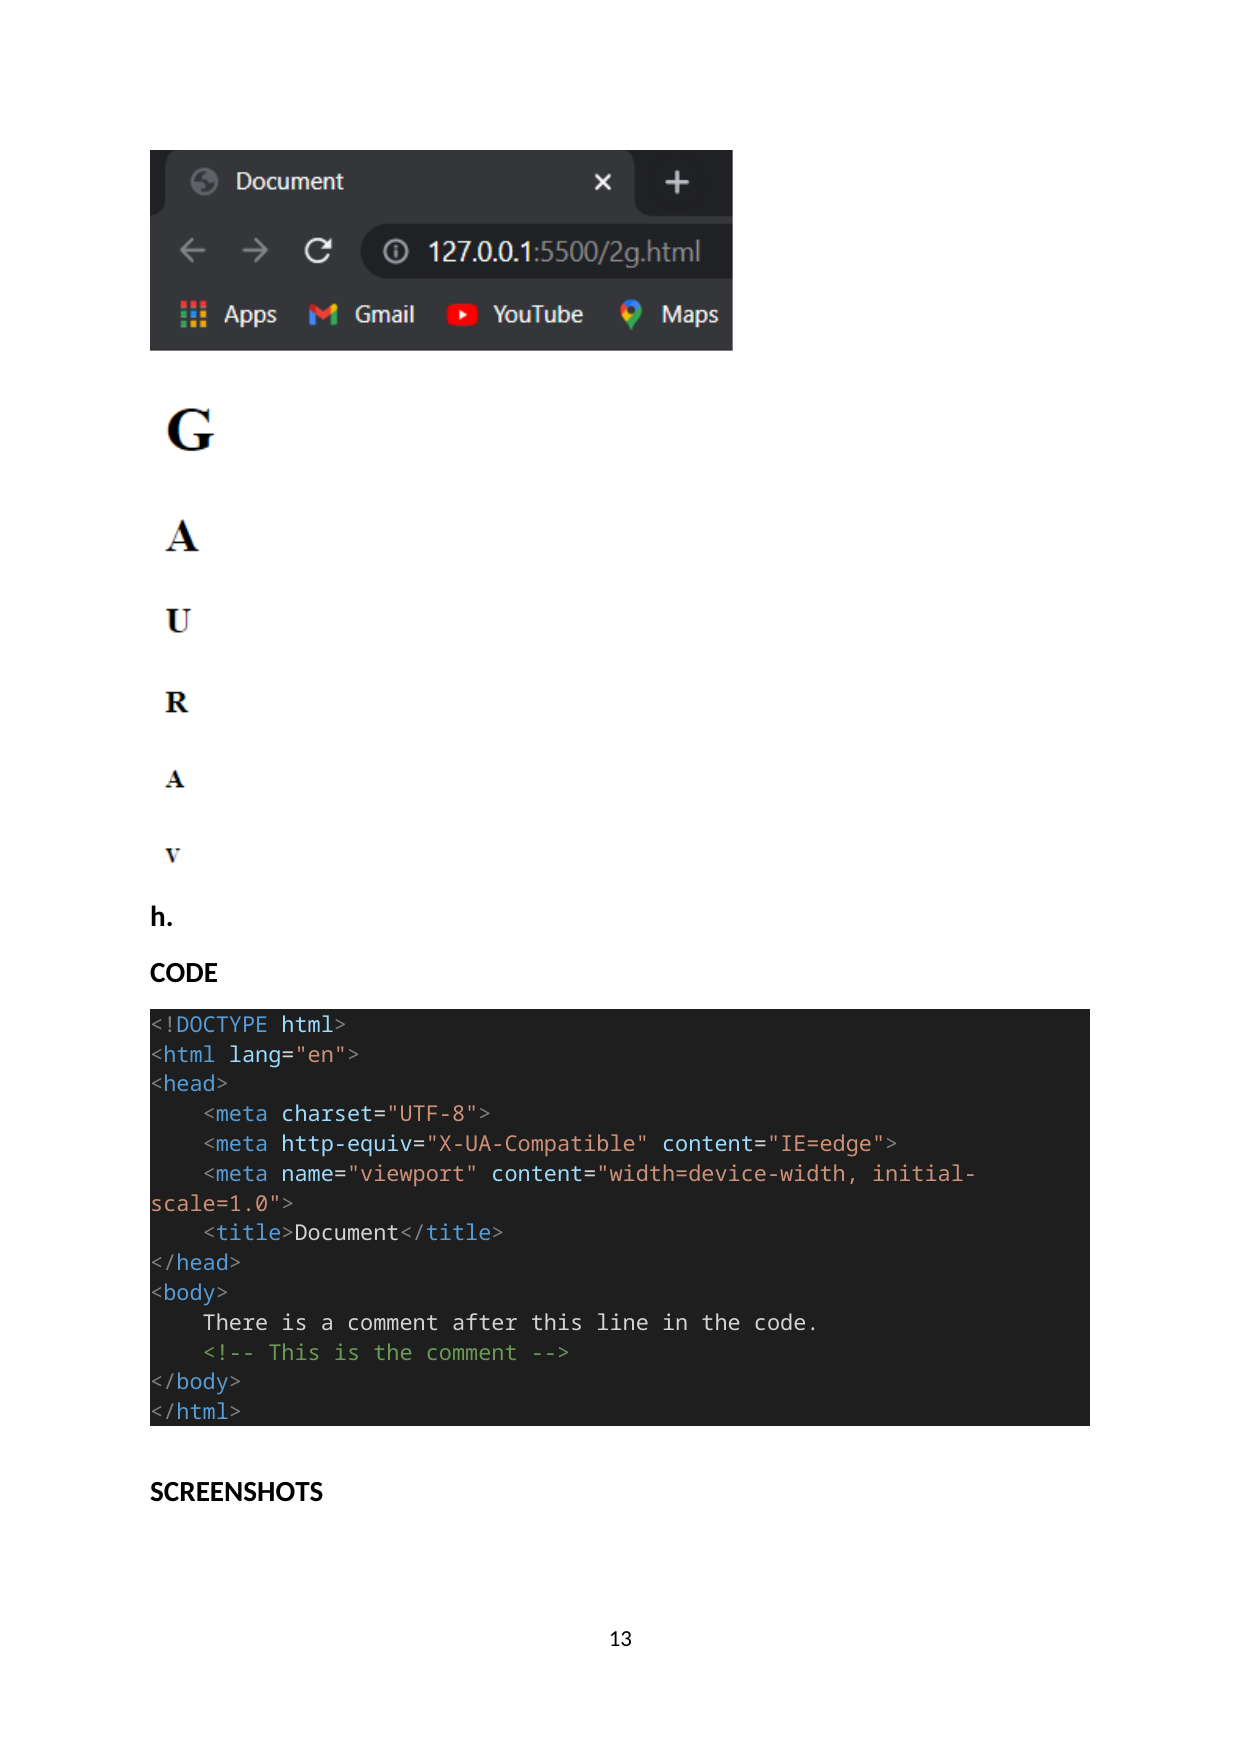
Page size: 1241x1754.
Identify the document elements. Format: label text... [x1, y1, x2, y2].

text <meta name="viewport" content="width=device-width, initial-scale=1.0"> [150, 1158, 1090, 1217]
text </body> [150, 1366, 1090, 1396]
text </head> [150, 1247, 1090, 1277]
text </html> [150, 1396, 1090, 1426]
text <!DOCTYPE html> [150, 1009, 1090, 1038]
text <head> [150, 1068, 1090, 1098]
text SCREENSHOTS [150, 1473, 1090, 1508]
text <meta charset="UTF-8"> [150, 1098, 1090, 1128]
text <html lang="en"> [150, 1038, 1090, 1068]
text CODE [150, 954, 1090, 989]
text <meta http-equiv="X-UA-Compatible" content="IE=edge"> [150, 1128, 1090, 1158]
text <body> [150, 1277, 1090, 1307]
text <title>Document</title> [150, 1217, 1090, 1247]
text <!-- This is the comment --> [150, 1336, 1090, 1366]
text h. [150, 898, 1090, 934]
text There is a comment after this line in the code. [150, 1307, 1090, 1336]
picture [150, 150, 733, 880]
